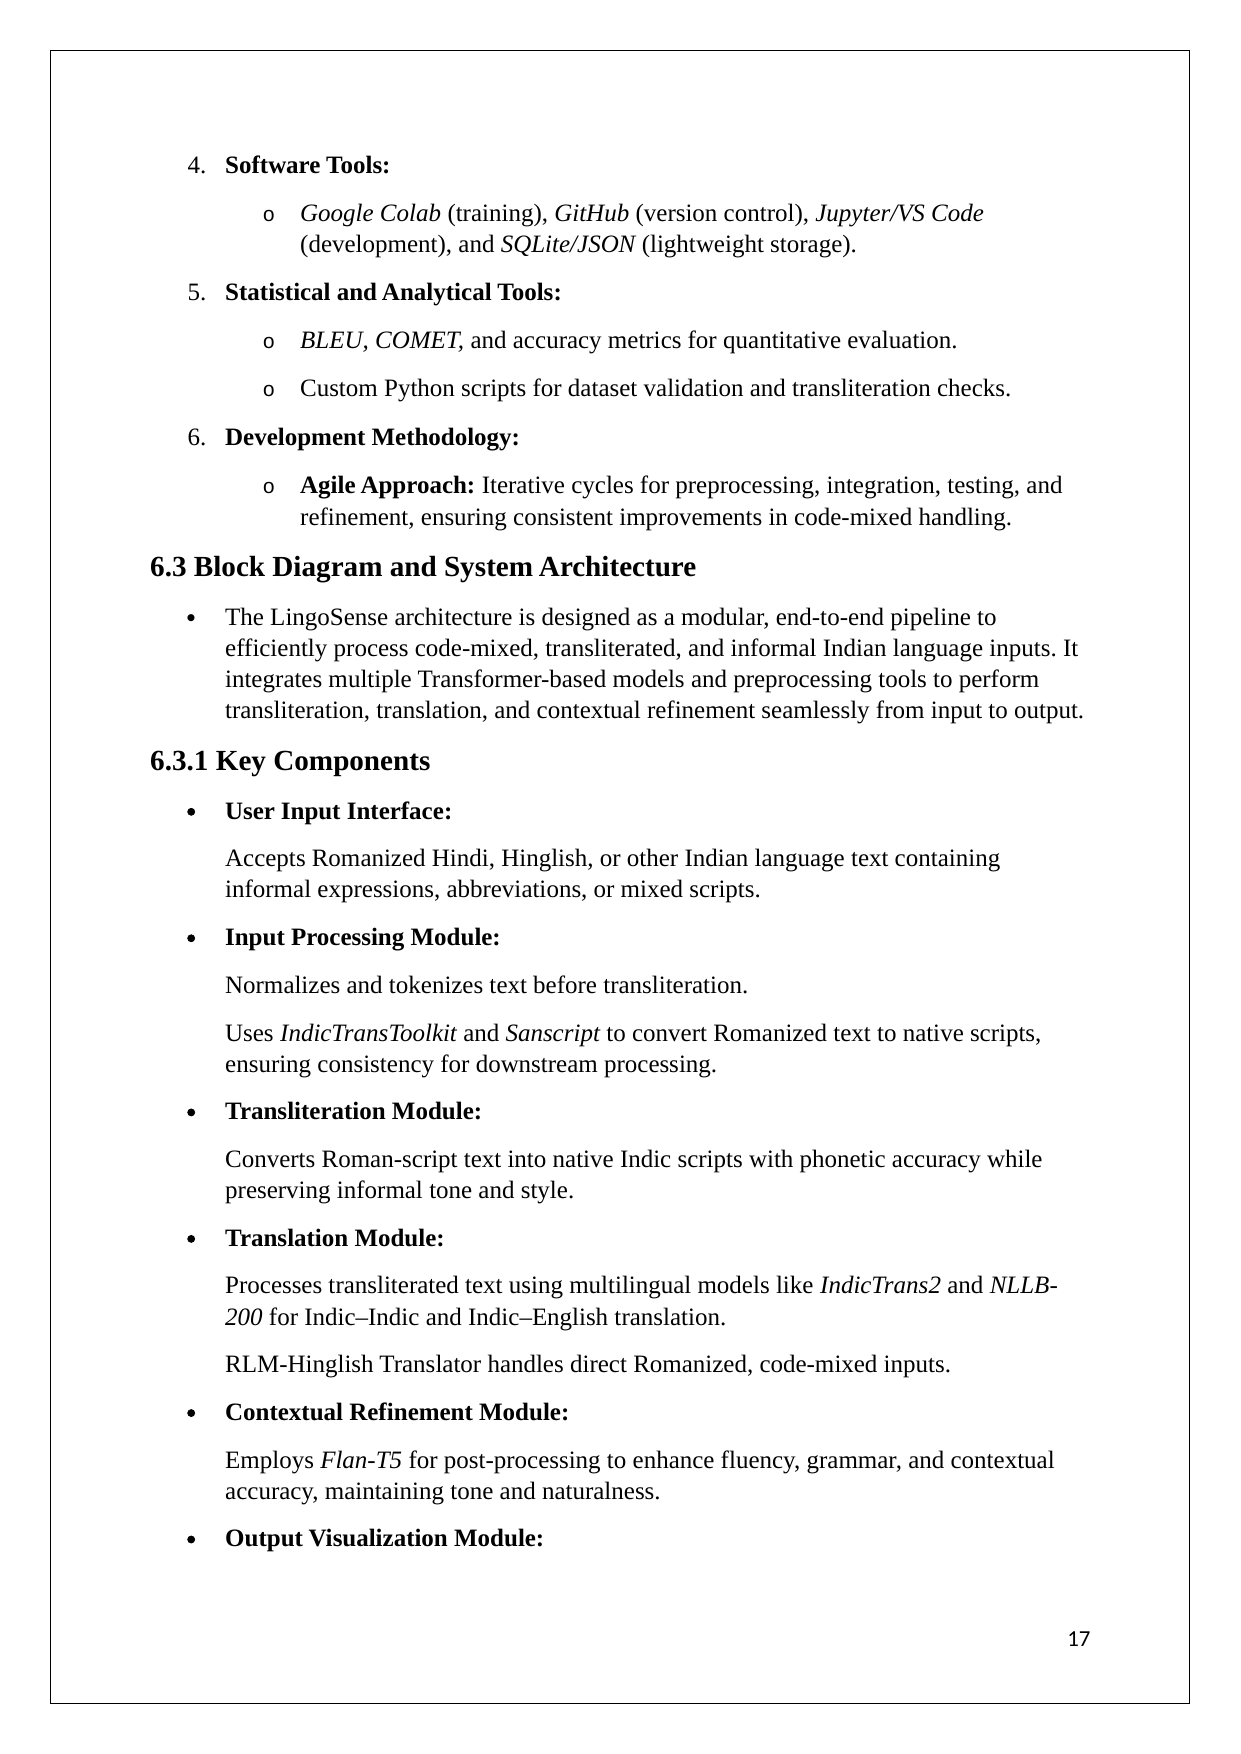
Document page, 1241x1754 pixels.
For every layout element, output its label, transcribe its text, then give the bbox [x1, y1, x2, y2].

list Statistical and Analytical Tools: [187, 277, 1090, 306]
list The LingoSense architecture is designed as a modular, end-to-end pipeline to efficiently process code-mixed, transliterated, and informal Indian language inputs. It integrates multiple Transformer-based models and preprocessing tools to perform transliteration, translation, and contextual refinement seamlessly from input to output. [187, 602, 1090, 724]
list Software Tools: [187, 150, 1090, 179]
list User Input Interface: [187, 796, 1090, 824]
list BLEU, COMET, and accuracy metrics for quantitative evaluation. [262, 325, 1090, 354]
list Custom Python scripts for dataset validation and transliteration checks. [262, 373, 1090, 403]
list Google Colab (training), GitHub (version control), Jupyter/VS Code (development), and SQLite/JSON (lightweight storage). [262, 198, 1090, 258]
text Converts Roman-script text into native Indic scripts with phonetic accuracy while preserving informal tone and style. [225, 1144, 1090, 1204]
text Uses IndicTransToolkit and Sanscript to convert Romanized text to native scripts, ensuring consistency for downstream processing. [225, 1018, 1090, 1077]
list Translation Module: [187, 1223, 1090, 1252]
list Development Methodology: [187, 422, 1090, 451]
list Contextual Refinement Module: [187, 1397, 1090, 1426]
text 6.3.1 Key Components [150, 743, 1090, 777]
text Employs Flan-T5 for post-processing to enhance fluency, grammar, and contextual accuracy, maintaining tone and naturalness. [225, 1445, 1090, 1504]
text RLM-Hinglish Translator handles direct Romanized, code-mixed inputs. [225, 1349, 1090, 1378]
text Processes transliterated text using multilingual models like IndicTrans2 and NLLB-200 for Indic–Indic and Indic–English translation. [225, 1271, 1090, 1330]
list Output Visualization Module: [187, 1523, 1090, 1552]
text Normalizes and tokenizes text before transliteration. [225, 970, 1090, 999]
list Agile Approach: Iterative cycles for preprocessing, integration, testing, and refinement, ensuring consistent improvements in code-mixed handling. [262, 470, 1090, 530]
text Accepts Romanized Hindi, Hinglish, or other Indian language text containing informal expressions, abbreviations, or mixed scripts. [225, 843, 1090, 903]
text 6.3 Block Diagram and System Architecture [150, 549, 1090, 583]
list Input Processing Module: [187, 922, 1090, 951]
list Transliteration Module: [187, 1096, 1090, 1125]
